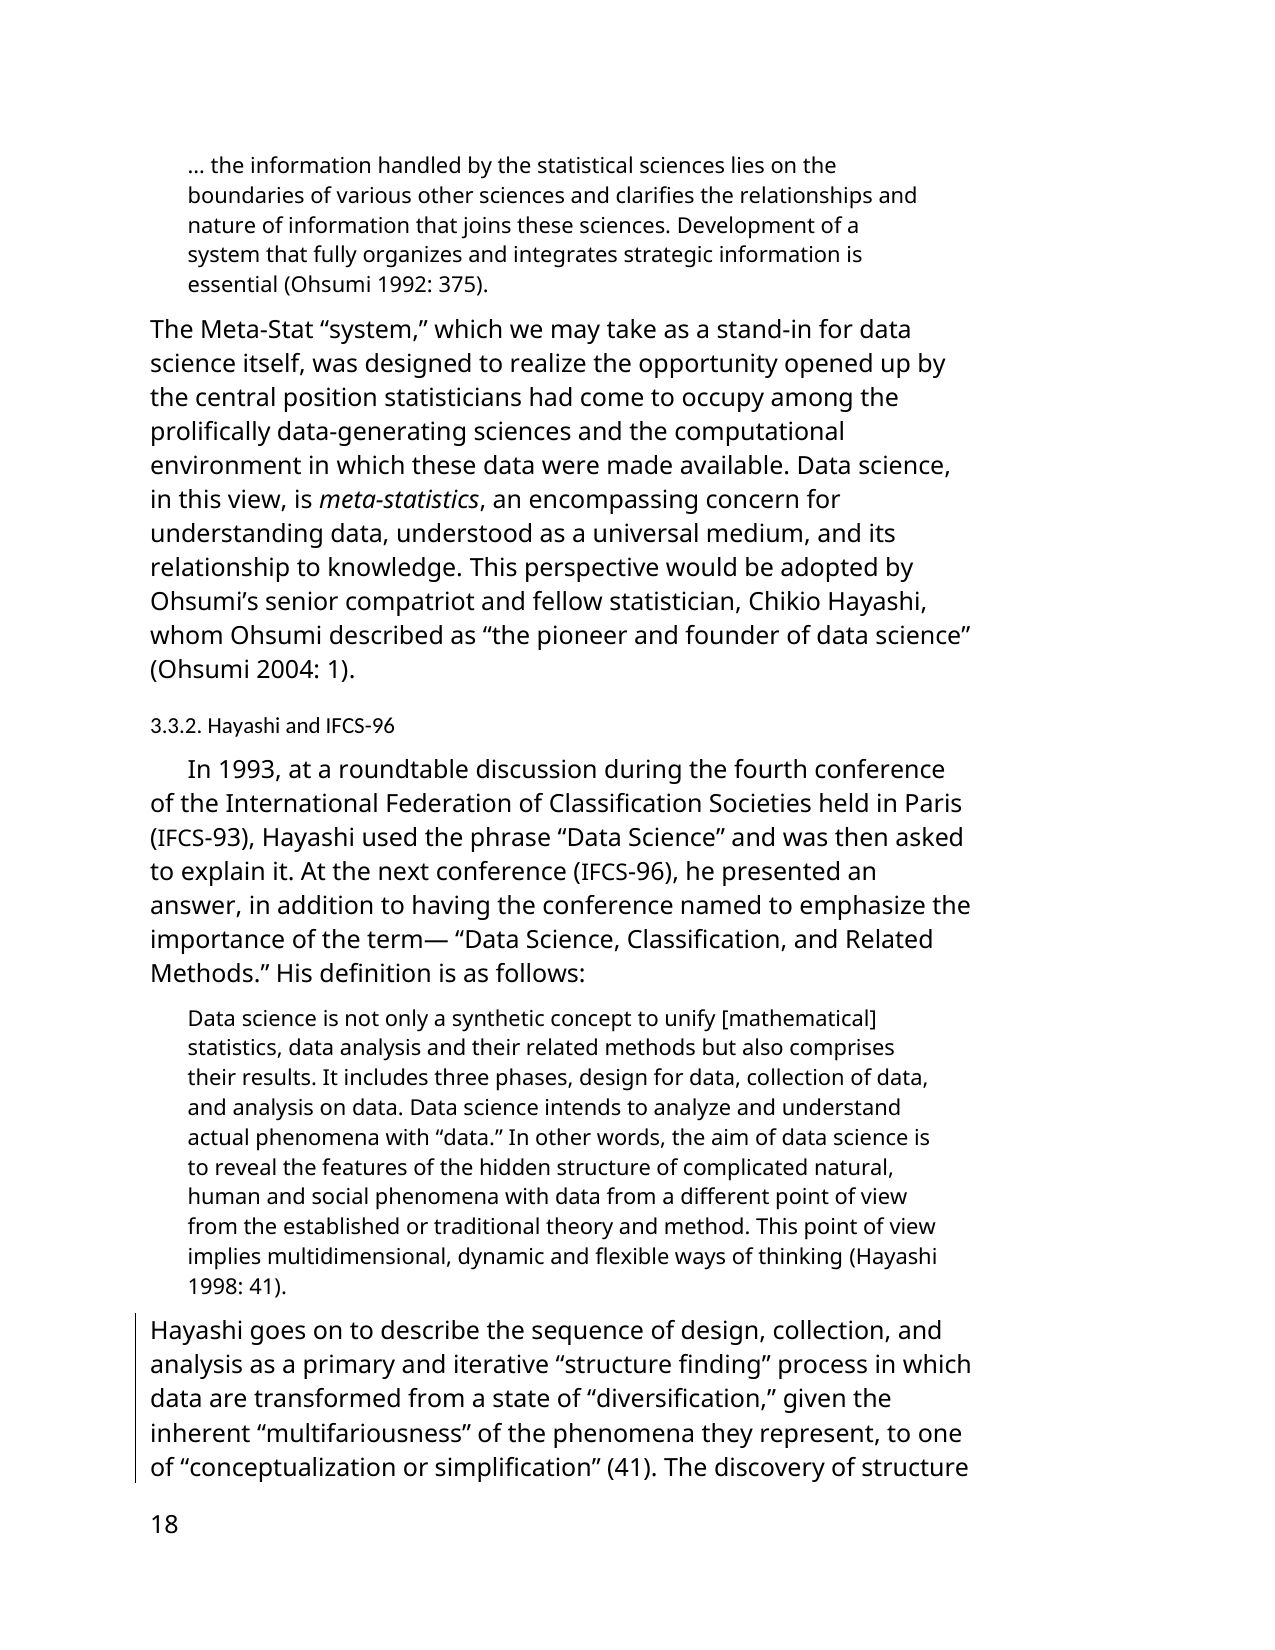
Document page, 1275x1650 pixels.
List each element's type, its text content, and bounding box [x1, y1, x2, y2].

text … the information handled by the statistical sciences lies on the boundaries of various other sciences and clarifies the relationships and nature of information that joins these sciences. Development of a system that fully organizes and integrates strategic information is essential (Ohsumi 1992: 375). [187, 150, 937, 299]
text In 1993, at a roundtable discussion during the fourth conference of the International Federation of Classification Societies held in Paris (IFCS-93), Hayashi used the phrase “Data Science” and was then asked to explain it. At the next conference (IFCS-96), he presented an answer, in addition to having the conference named to emphasize the importance of the term— “Data Science, Classification, and Related Methods.” His definition is as follows: [150, 752, 975, 990]
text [150, 1313, 975, 1483]
text Data science is not only a synthetic concept to unify [mathematical] statistics, data analysis and their related methods but also comprises their results. It includes three phases, design for data, collection of data, and analysis on data. Data science intends to analyze and understand actual phenomena with “data.” In other words, the aim of data science is to reveal the features of the hidden structure of complicated natural, human and social phenomena with data from a different point of view from the established or traditional theory and method. This point of view implies multidimensional, dynamic and flexible ways of thinking (Hayashi 1998: 41). [187, 1003, 937, 1301]
subtitle Hayashi and IFCS-96 [150, 711, 975, 739]
text The Meta-Stat “system,” which we may take as a stand-in for data science itself, was designed to realize the opportunity opened up by the central position statisticians had come to occupy among the prolifically data-generating sciences and the computational environment in which these data were made available. Data science, in this view, is meta-statistics, an encompassing concern for understanding data, understood as a universal medium, and its relationship to knowledge. This perspective would be adopted by Ohsumi’s senior compatriot and fellow statistician, Chikio Hayashi, whom Ohsumi described as “the pioneer and founder of data science” (Ohsumi 2004: 1). [150, 311, 975, 686]
